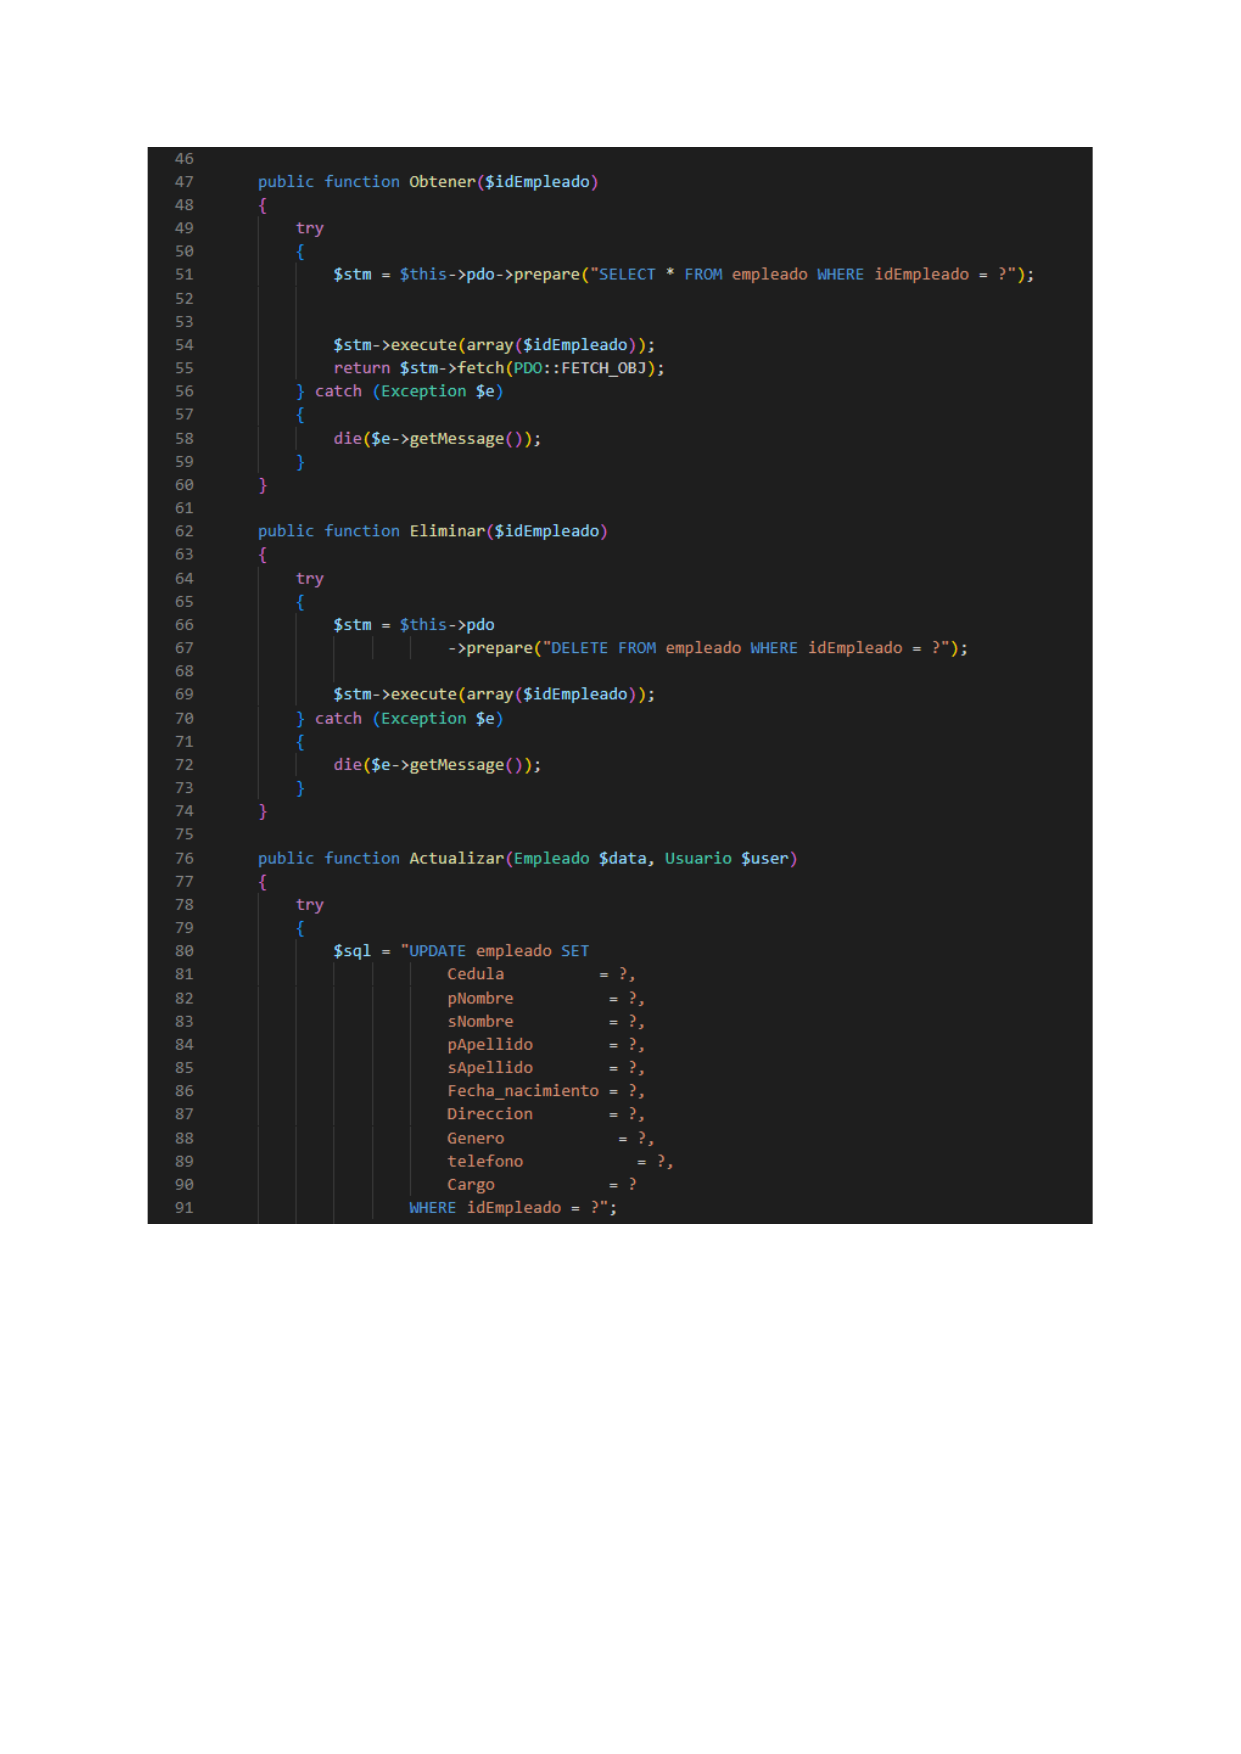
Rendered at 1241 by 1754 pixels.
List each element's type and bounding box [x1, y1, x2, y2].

picture [147, 147, 1093, 1224]
